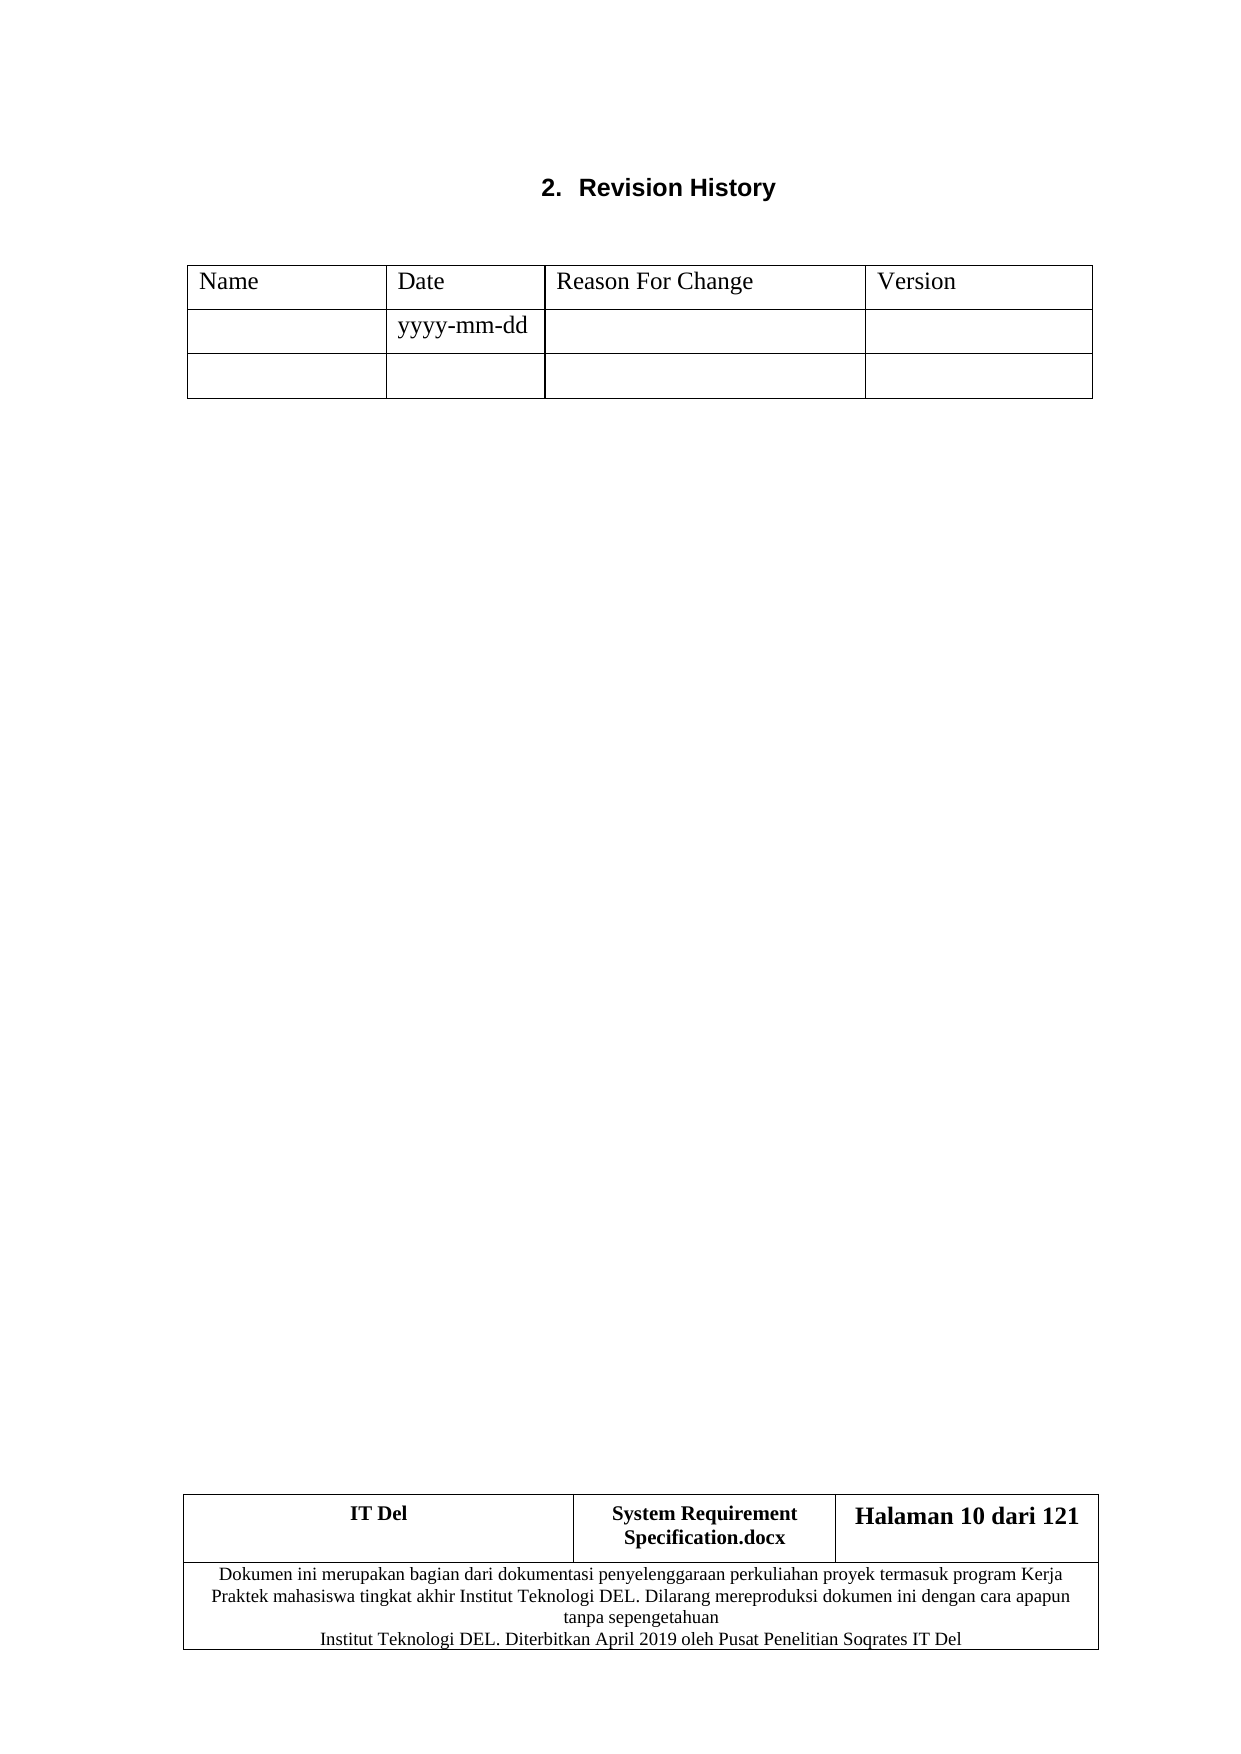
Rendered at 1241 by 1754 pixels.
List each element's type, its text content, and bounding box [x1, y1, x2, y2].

table_cell yyyy-mm-dd [387, 310, 544, 353]
subtitle Revision History [225, 173, 1092, 201]
table_cell [546, 354, 865, 397]
table_header Date [387, 266, 544, 309]
table_cell [546, 310, 865, 353]
table_header Reason For Change [546, 266, 865, 309]
table_header Name [188, 266, 386, 309]
table_cell [188, 310, 386, 353]
table_cell [387, 354, 544, 397]
table_header Version [866, 266, 1092, 309]
table_cell [866, 354, 1092, 397]
table_cell [866, 310, 1092, 353]
table_cell [188, 354, 386, 397]
